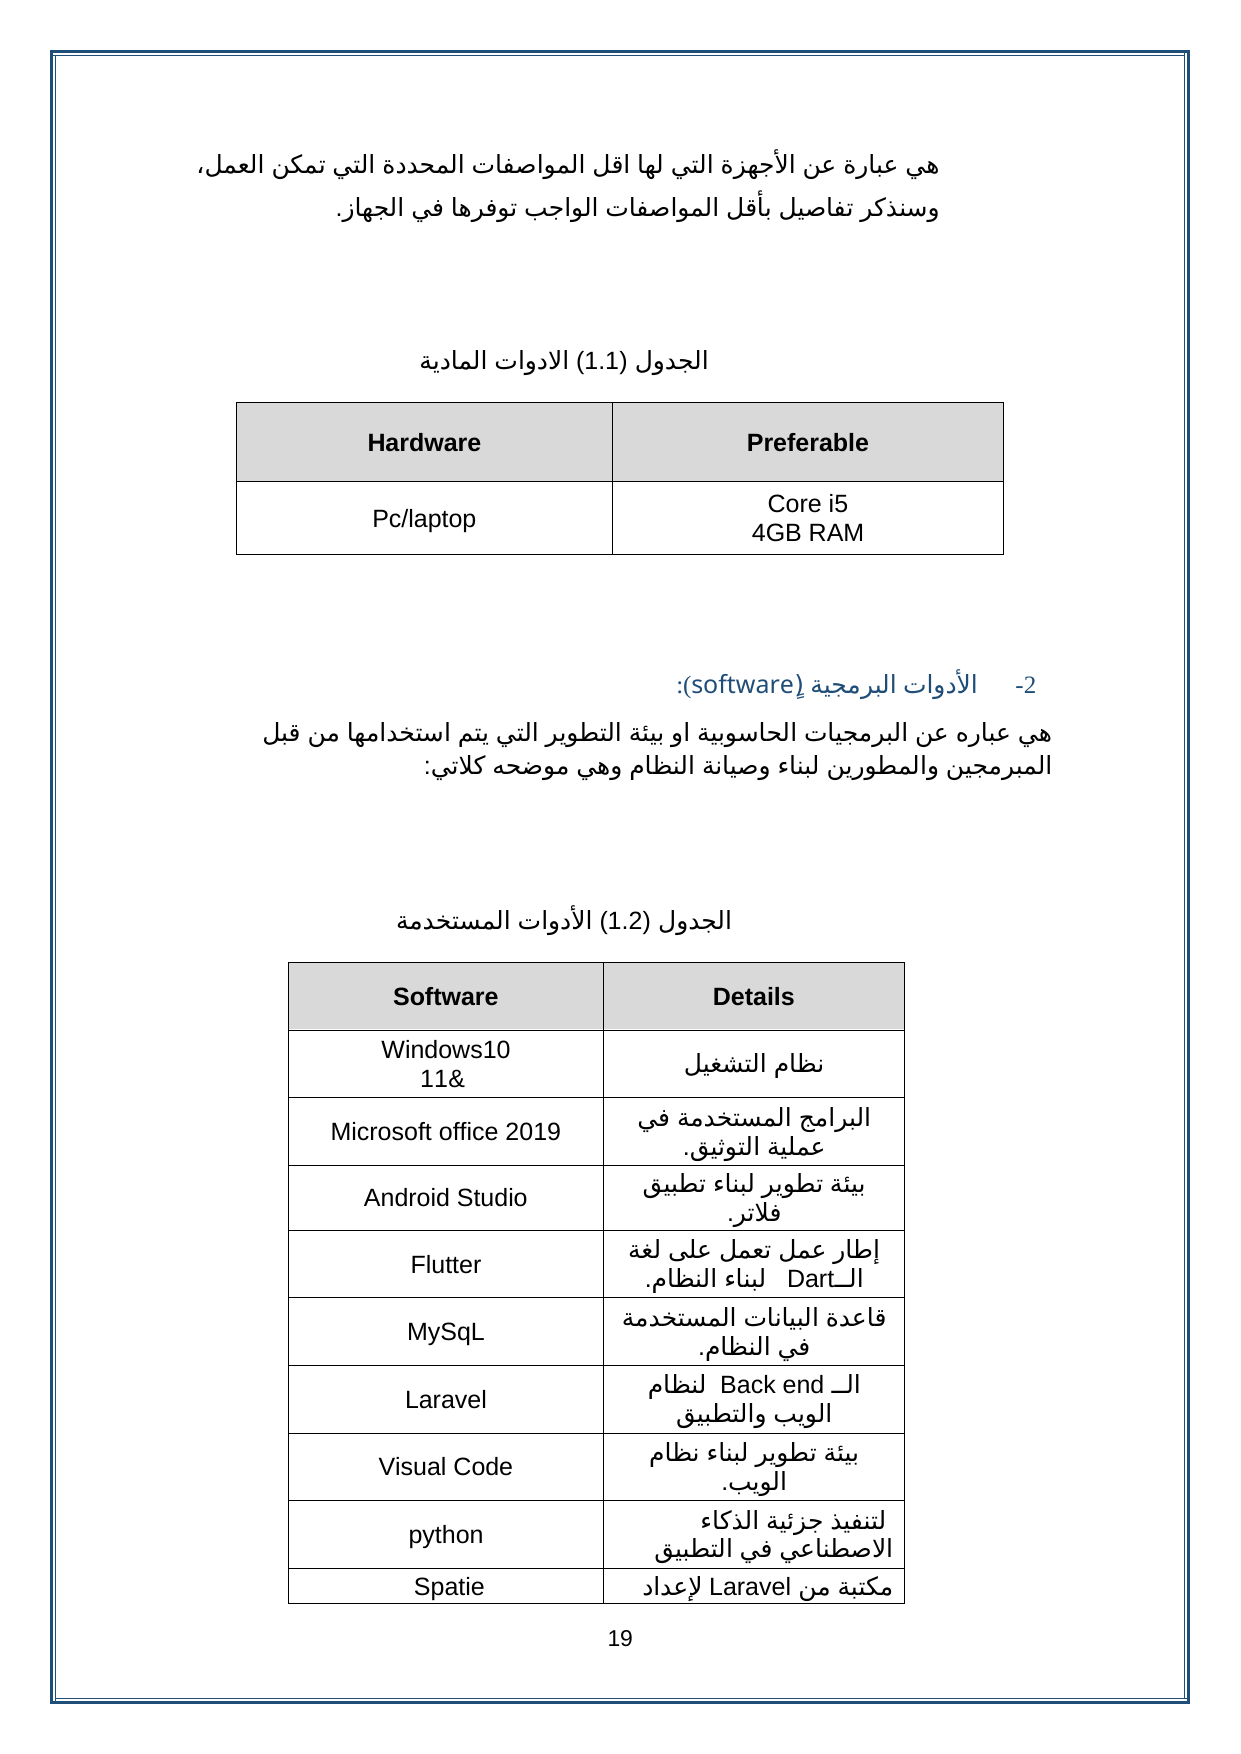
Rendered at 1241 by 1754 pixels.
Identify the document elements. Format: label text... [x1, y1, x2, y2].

table_header Details [604, 963, 904, 1029]
table_cell Laravel [289, 1366, 603, 1432]
table_cell Pc/laptop [237, 482, 612, 554]
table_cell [604, 1569, 904, 1603]
text هي عباره عن البرمجيات الحاسوبية او بيئة التطوير التي يتم استخدامها من قبل المبرمجين والمطورين لبناء وصيانة النظام وهي موضحه كلاتي: [187, 718, 1053, 779]
list الجدول (1.1) الادوات المادية [187, 346, 940, 375]
table_cell بيئة تطوير لبناء تطبيق فلاتر. [604, 1166, 904, 1230]
table_cell نظام التشغيل [604, 1031, 904, 1097]
table_header Software [289, 963, 603, 1029]
table_cell Windows10 &11 [289, 1031, 603, 1097]
table_cell Core i5 4GB RAM [613, 482, 1003, 554]
table_cell Flutter [289, 1231, 603, 1297]
table_cell Android Studio [289, 1166, 603, 1230]
table_cell إطار عمل تعمل على لغة الــDart لبناء النظام. [604, 1231, 904, 1297]
table_cell البرامج المستخدمة في عملية التوثيق. [604, 1098, 904, 1165]
table_cell بيئة تطوير لبناء نظام الويب. [604, 1434, 904, 1500]
table_cell python [289, 1501, 603, 1568]
subtitle الأدوات البرمجية (ٍsoftware): [187, 667, 1015, 701]
table_cell MySqL [289, 1298, 603, 1365]
list الجدول (1.2) الأدوات المستخدمة [187, 906, 940, 935]
table_cell لتنفيذ جزئية الذكاء الاصطناعي في التطبيق [604, 1501, 904, 1568]
table_cell Visual Code [289, 1434, 603, 1500]
table_cell قاعدة البيانات المستخدمة في النظام. [604, 1298, 904, 1365]
table_header Preferable [613, 403, 1003, 481]
table_cell Microsoft office 2019 [289, 1098, 603, 1165]
table_header Hardware [237, 403, 612, 481]
table_cell Spatie [289, 1569, 603, 1603]
table_cell الــ Back end لنظام الويب والتطبيق [604, 1366, 904, 1432]
list هي عبارة عن الأجهزة التي لها اقل المواصفات المحددة التي تمكن العمل، وسنذكر تفاصيل بأقل المواصفات الواجب توفرها في الجهاز. [187, 150, 940, 222]
